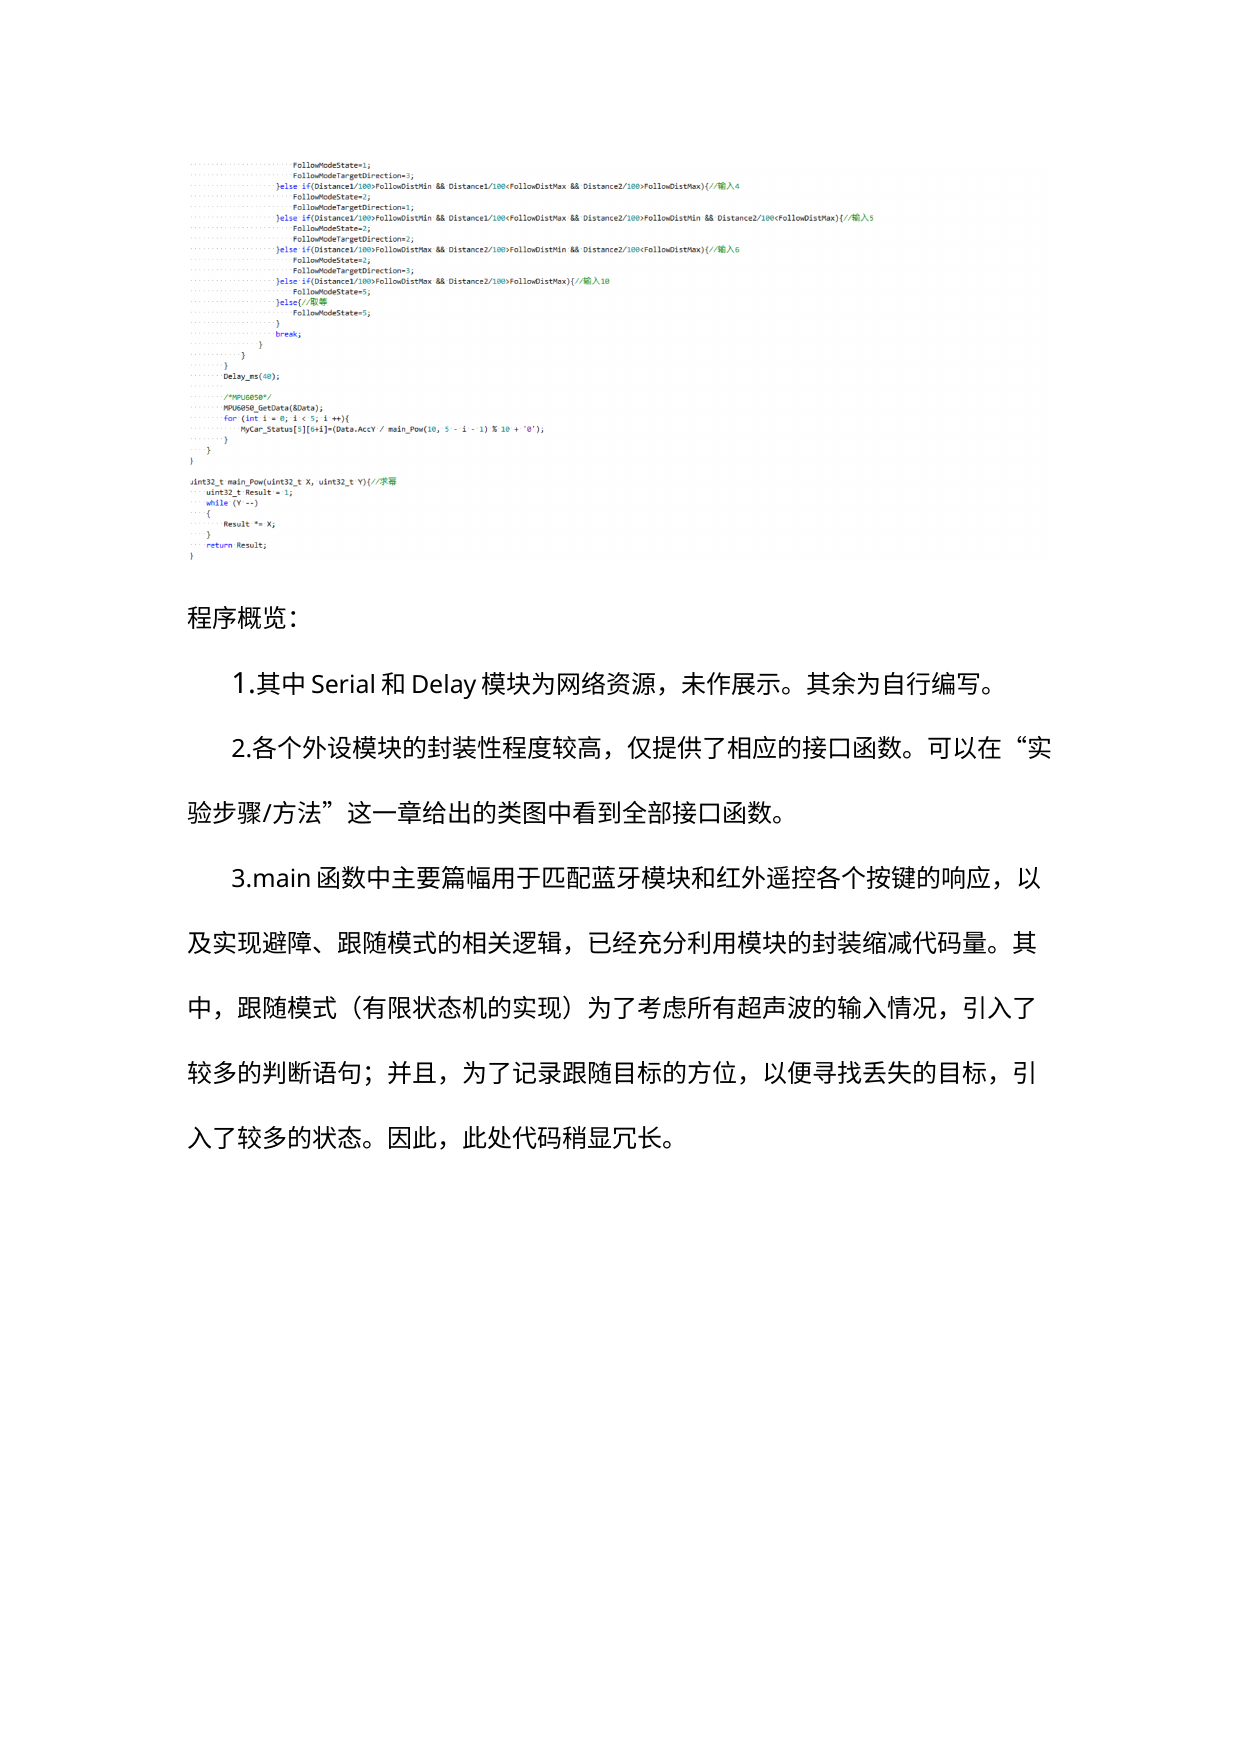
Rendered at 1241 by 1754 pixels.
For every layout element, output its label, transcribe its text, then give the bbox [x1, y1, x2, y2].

picture [190, 162, 1050, 562]
text 2.各个外设模块的封装性程度较高，仅提供了相应的接口函数。可以在“实验步骤/方法”这一章给出的类图中看到全部接口函数。 [187, 714, 1053, 844]
text 程序概览： [187, 584, 1053, 649]
text 1.其中Serial和Delay模块为网络资源，未作展示。其余为自行编写。 [187, 649, 1053, 714]
text 3.main函数中主要篇幅用于匹配蓝牙模块和红外遥控各个按键的响应，以及实现避障、跟随模式的相关逻辑，已经充分利用模块的封装缩减代码量。其中，跟随模式（有限状态机的实现）为了考虑所有超声波的输入情况，引入了较多的判断语句；并且，为了记录跟随目标的方位，以便寻找丢失的目标，引入了较多的状态。因此，此处代码稍显冗长。 [187, 844, 1053, 1169]
